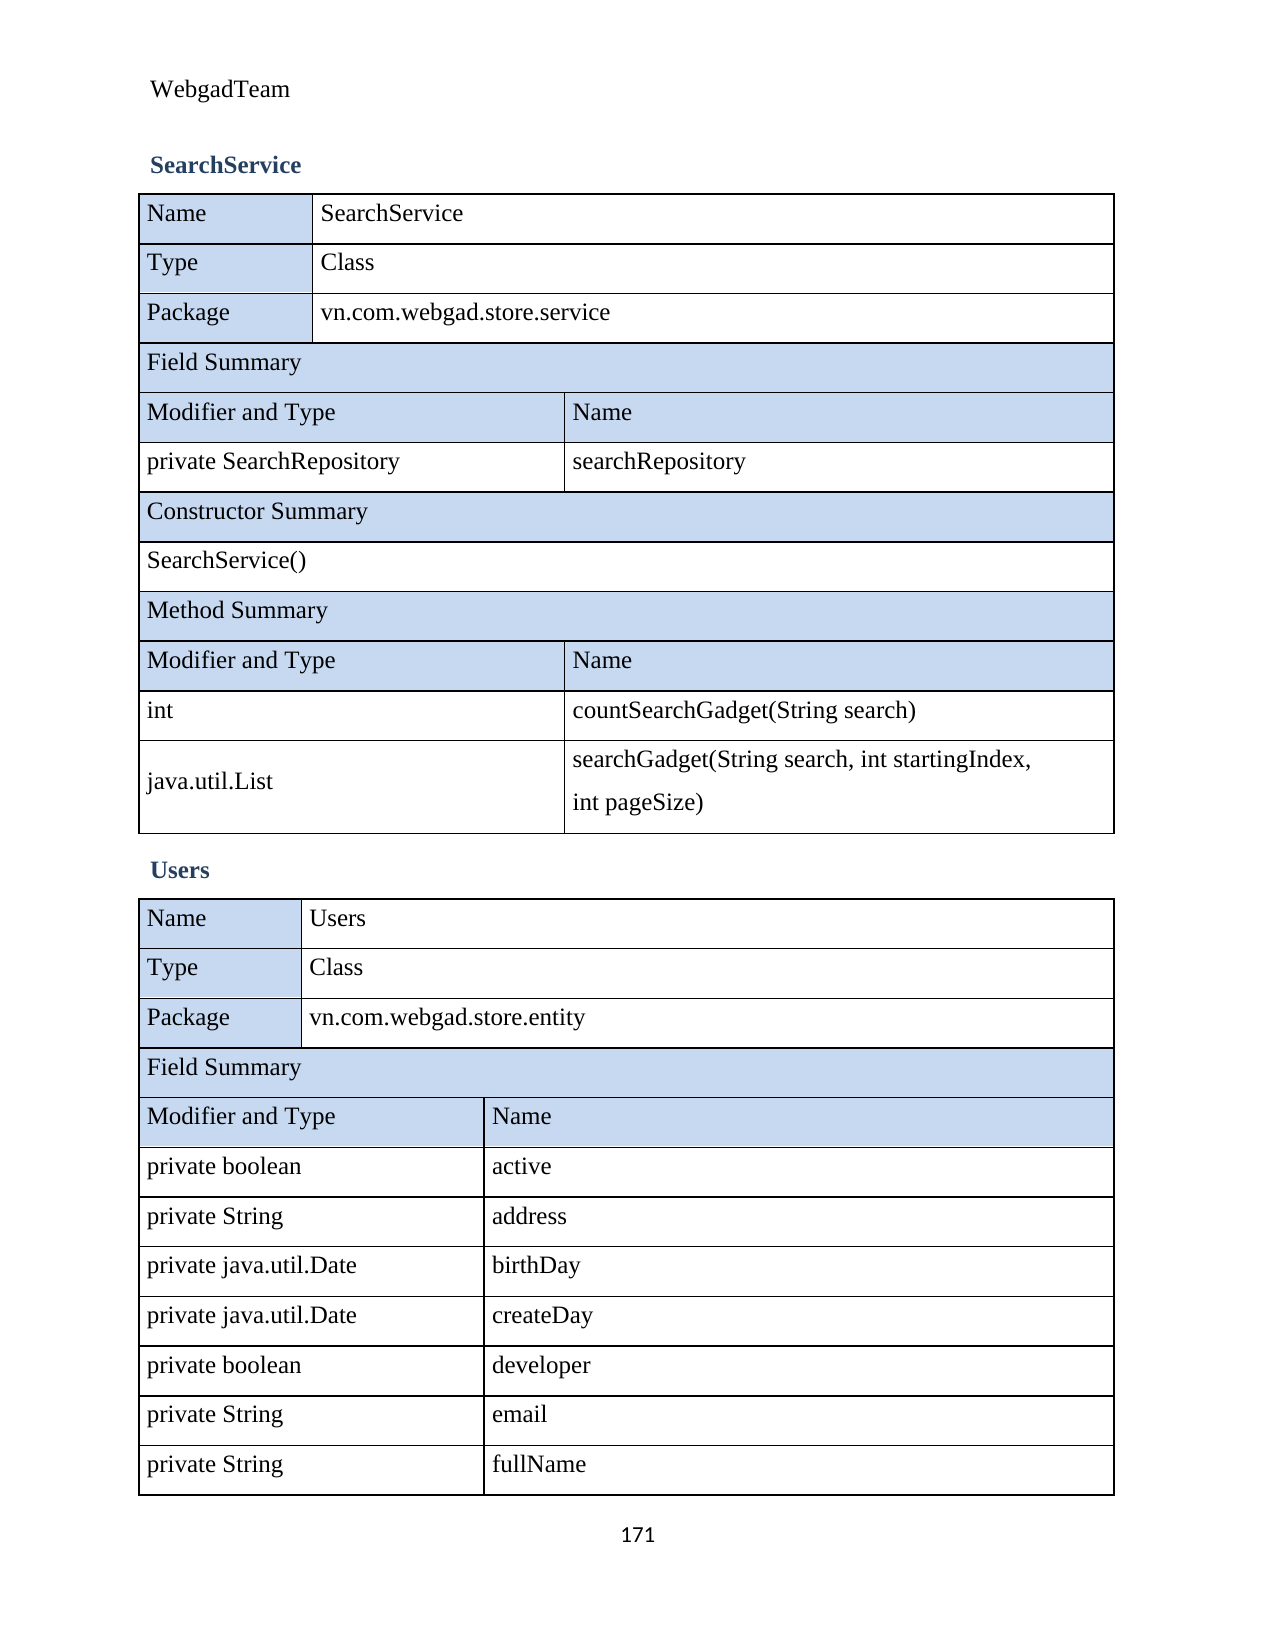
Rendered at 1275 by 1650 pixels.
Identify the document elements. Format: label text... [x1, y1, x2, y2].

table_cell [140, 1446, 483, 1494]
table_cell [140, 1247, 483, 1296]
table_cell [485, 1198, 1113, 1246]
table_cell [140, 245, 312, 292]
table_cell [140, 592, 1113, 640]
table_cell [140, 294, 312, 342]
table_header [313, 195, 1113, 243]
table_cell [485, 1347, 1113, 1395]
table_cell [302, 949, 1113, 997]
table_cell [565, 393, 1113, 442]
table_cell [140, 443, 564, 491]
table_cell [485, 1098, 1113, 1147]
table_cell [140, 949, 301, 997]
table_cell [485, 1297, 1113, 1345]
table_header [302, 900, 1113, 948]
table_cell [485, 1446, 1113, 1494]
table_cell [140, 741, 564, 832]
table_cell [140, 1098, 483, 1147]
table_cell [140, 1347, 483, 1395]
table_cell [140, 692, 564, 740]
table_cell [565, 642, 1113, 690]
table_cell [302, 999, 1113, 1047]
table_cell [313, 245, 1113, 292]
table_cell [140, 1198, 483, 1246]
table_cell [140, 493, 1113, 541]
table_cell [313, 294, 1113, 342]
subtitle Users [150, 855, 1125, 884]
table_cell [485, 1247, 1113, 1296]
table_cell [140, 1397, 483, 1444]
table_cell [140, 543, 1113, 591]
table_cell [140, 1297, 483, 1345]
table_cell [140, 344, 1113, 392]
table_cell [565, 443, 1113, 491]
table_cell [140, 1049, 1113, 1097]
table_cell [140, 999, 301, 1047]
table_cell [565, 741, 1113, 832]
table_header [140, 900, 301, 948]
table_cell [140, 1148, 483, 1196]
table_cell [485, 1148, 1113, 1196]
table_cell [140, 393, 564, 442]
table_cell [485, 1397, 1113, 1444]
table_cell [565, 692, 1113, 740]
subtitle SearchService [150, 150, 1125, 179]
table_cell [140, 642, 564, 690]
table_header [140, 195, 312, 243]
